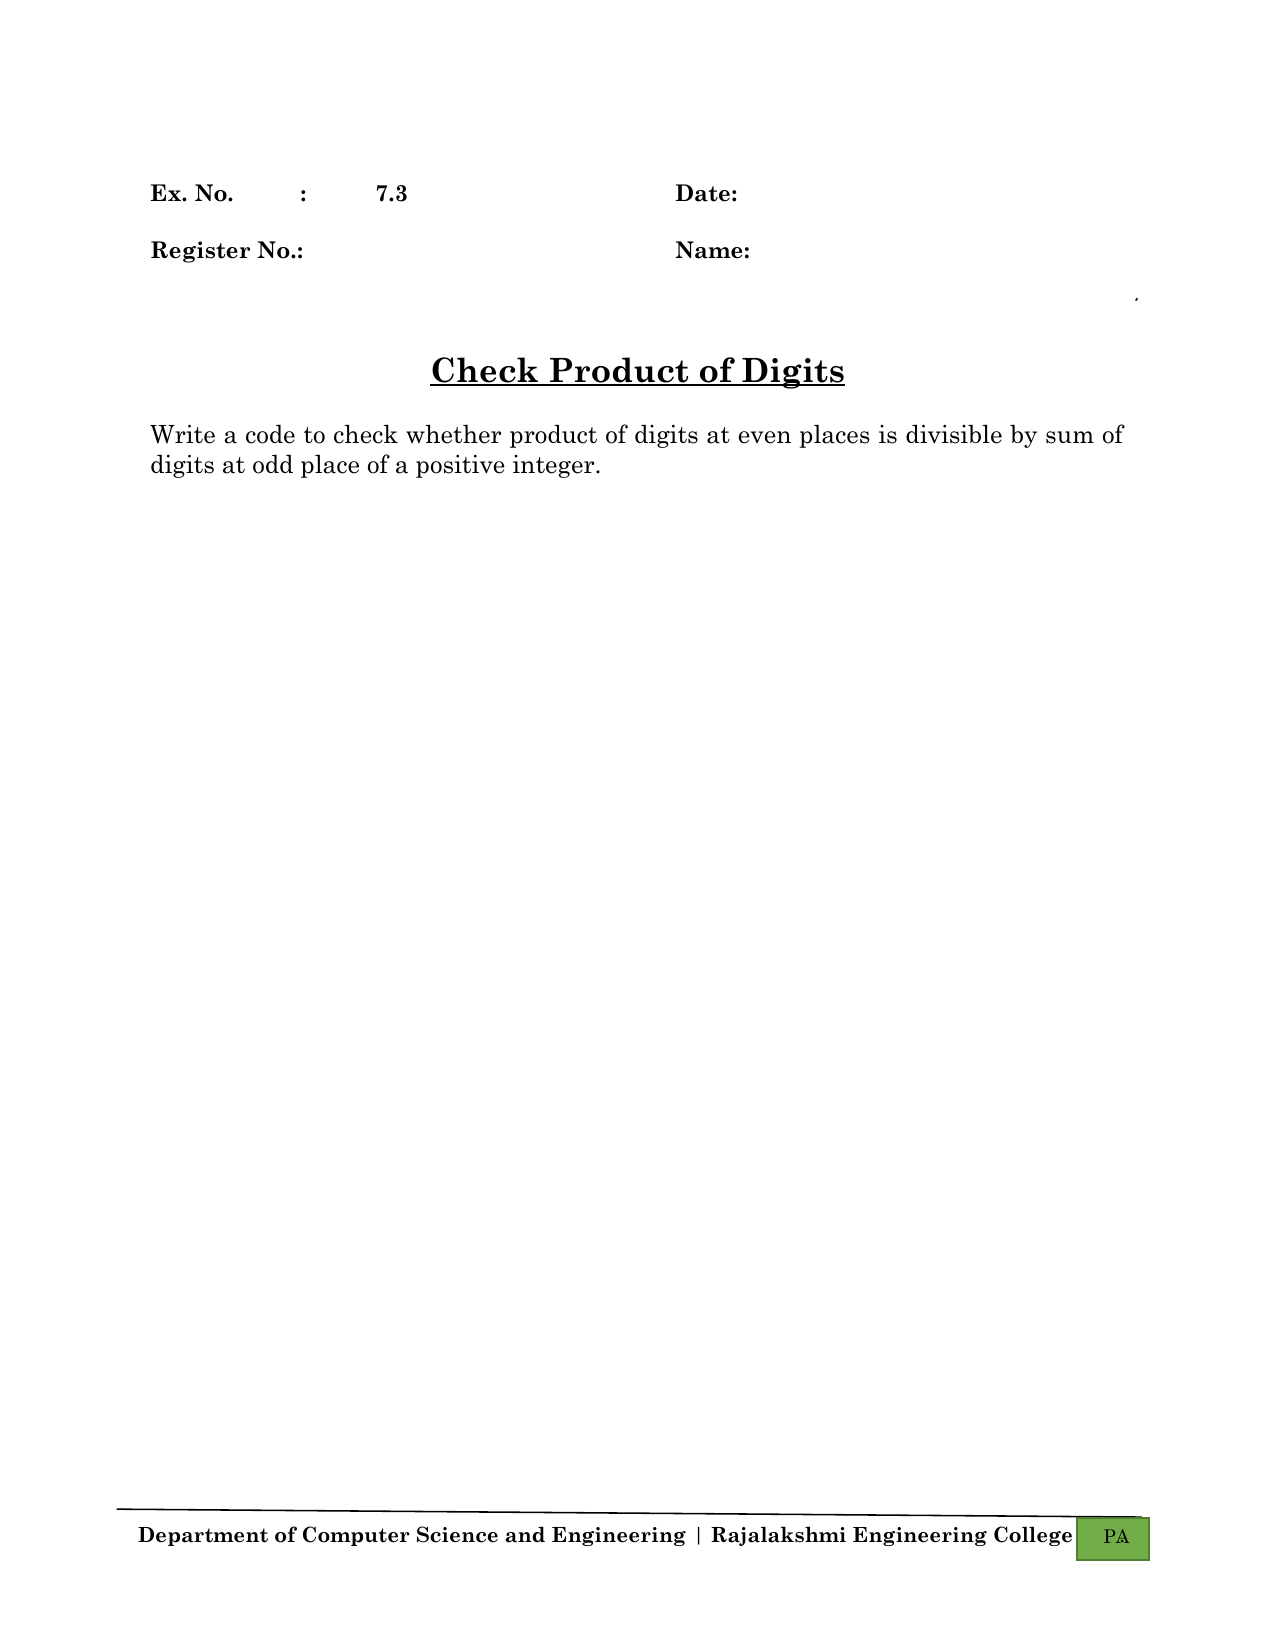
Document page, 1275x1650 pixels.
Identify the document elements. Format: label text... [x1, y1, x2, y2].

text Check Product of Digits [150, 349, 1125, 389]
text Register No.: Name: [150, 236, 1125, 263]
text Write a code to check whether product of digits at even places is divisible by sum of digits at odd place of a positive integer. [150, 419, 1125, 479]
text Ex. No. : 7.3 Date: [150, 179, 1125, 207]
